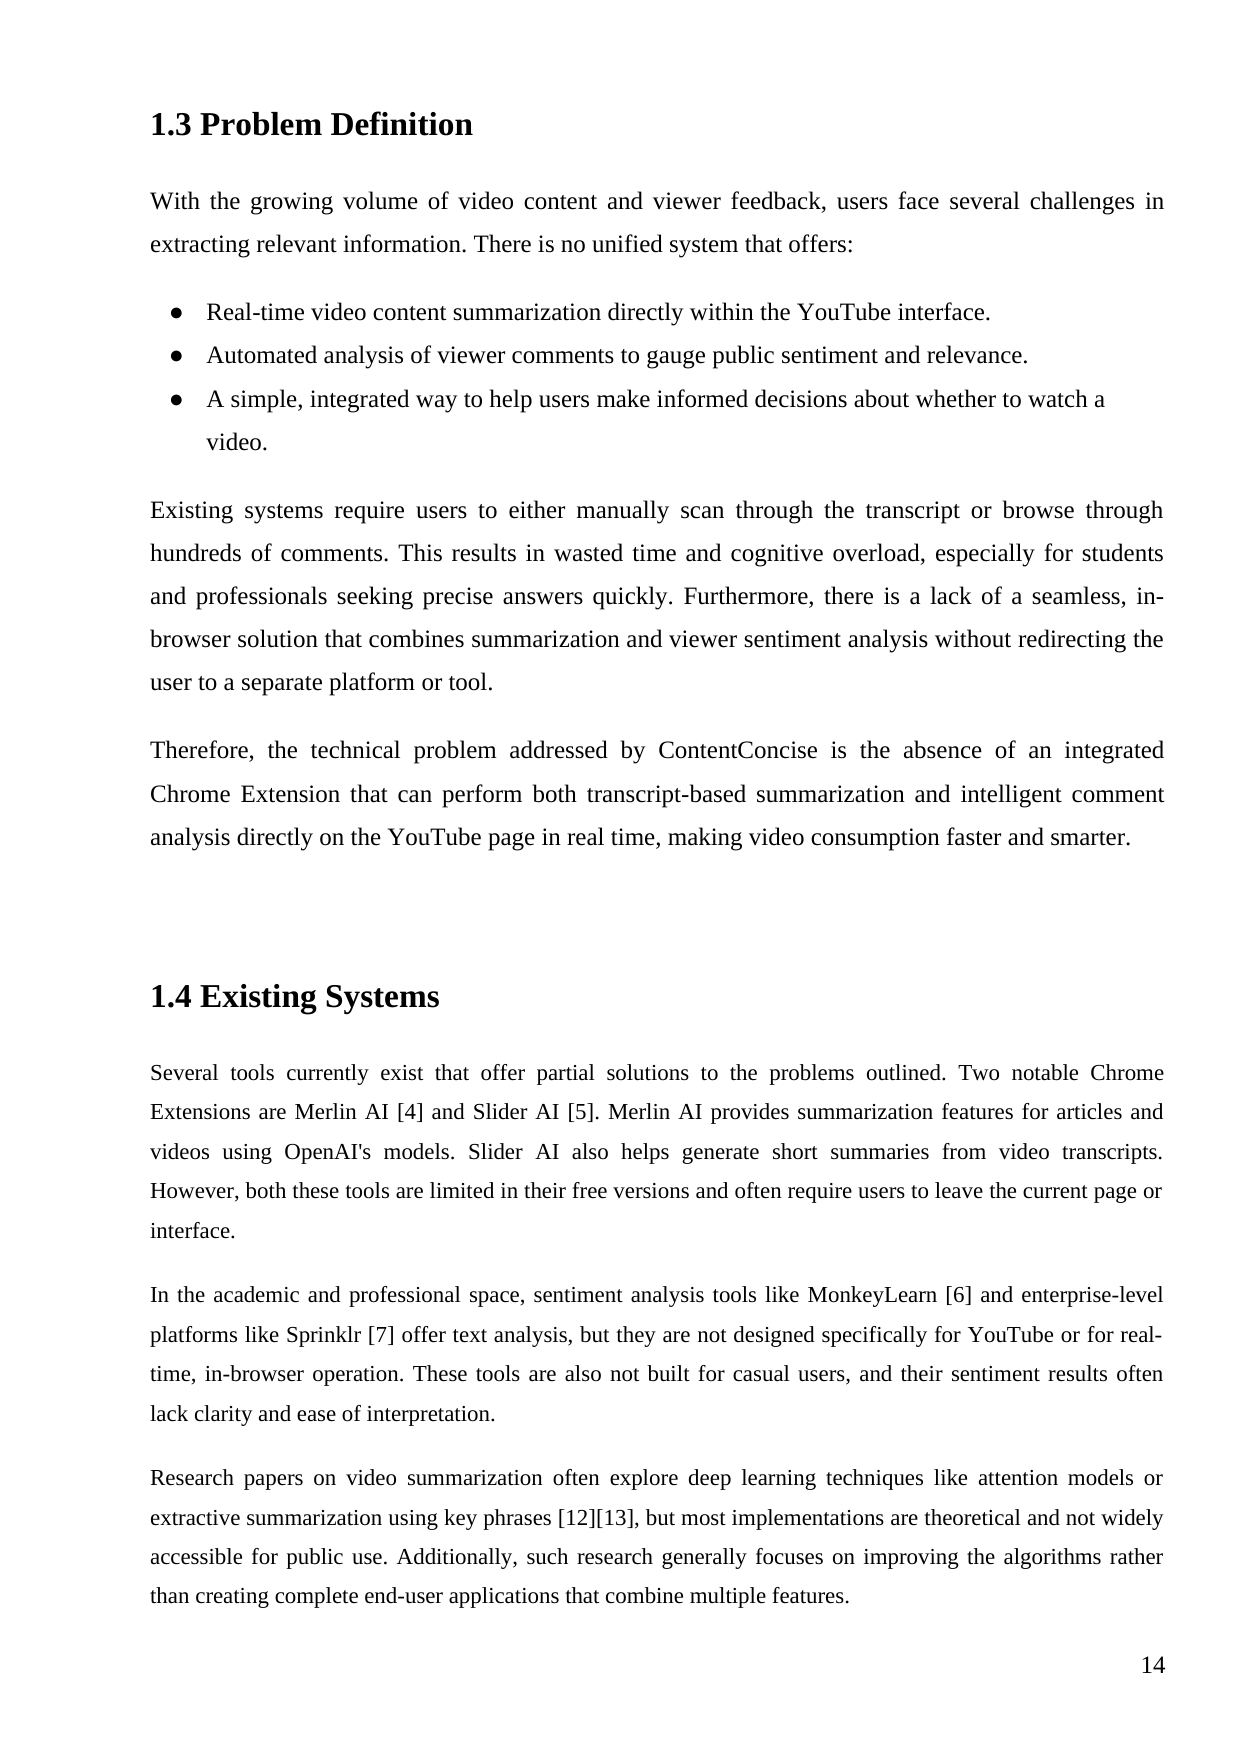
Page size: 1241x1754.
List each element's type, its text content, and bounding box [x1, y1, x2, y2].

text Existing systems require users to either manually scan through the transcript or browse through hundreds of comments. This results in wasted time and cognitive overload, especially for students and professionals seeking precise answers quickly. Furthermore, there is a lack of a seamless, in-browser solution that combines summarization and viewer sentiment analysis without redirecting the user to a separate platform or tool. [150, 495, 1165, 696]
list Automated analysis of viewer comments to gauge public sentiment and relevance. [169, 341, 1165, 369]
text 1.3 Problem Definition [150, 104, 1165, 142]
text In the academic and professional space, sentiment analysis tools like MonkeyLearn [6] and enterprise-level platforms like Sprinklr [7] offer text analysis, but they are not designed specifically for YouTube or for real-time, in-browser operation. These tools are also not built for casual users, and their sentiment results often lack clarity and ease of interpretation. [150, 1281, 1165, 1426]
text 1.4 Existing Systems [150, 976, 1165, 1014]
text Research papers on video summarization often explore deep learning techniques like attention models or extractive summarization using key phrases [12][13], but most implementations are theoretical and not widely accessible for public use. Additionally, such research generally focuses on improving the algorithms rather than creating complete end-user applications that combine multiple features. [150, 1464, 1165, 1609]
text With the growing volume of video content and viewer feedback, users face several challenges in extracting relevant information. There is no unified system that offers: [150, 186, 1165, 258]
list Real-time video content summarization directly within the YouTube interface. [169, 297, 1165, 326]
text Several tools currently exist that offer partial solutions to the problems outlined. Two notable Chrome Extensions are Merlin AI [4] and Slider AI [5]. Merlin AI provides summarization features for articles and videos using OpenAI's models. Slider AI also helps generate short summaries from video transcripts. However, both these tools are limited in their free versions and often require users to leave the current page or interface. [150, 1059, 1165, 1243]
text Therefore, the technical problem addressed by ContentConcise is the absence of an integrated Chrome Extension that can perform both transcript-based summarization and intelligent comment analysis directly on the YouTube page in real time, making video consumption faster and smarter. [150, 736, 1165, 851]
list A simple, integrated way to help users make informed decisions about whether to watch a video. [169, 384, 1165, 456]
